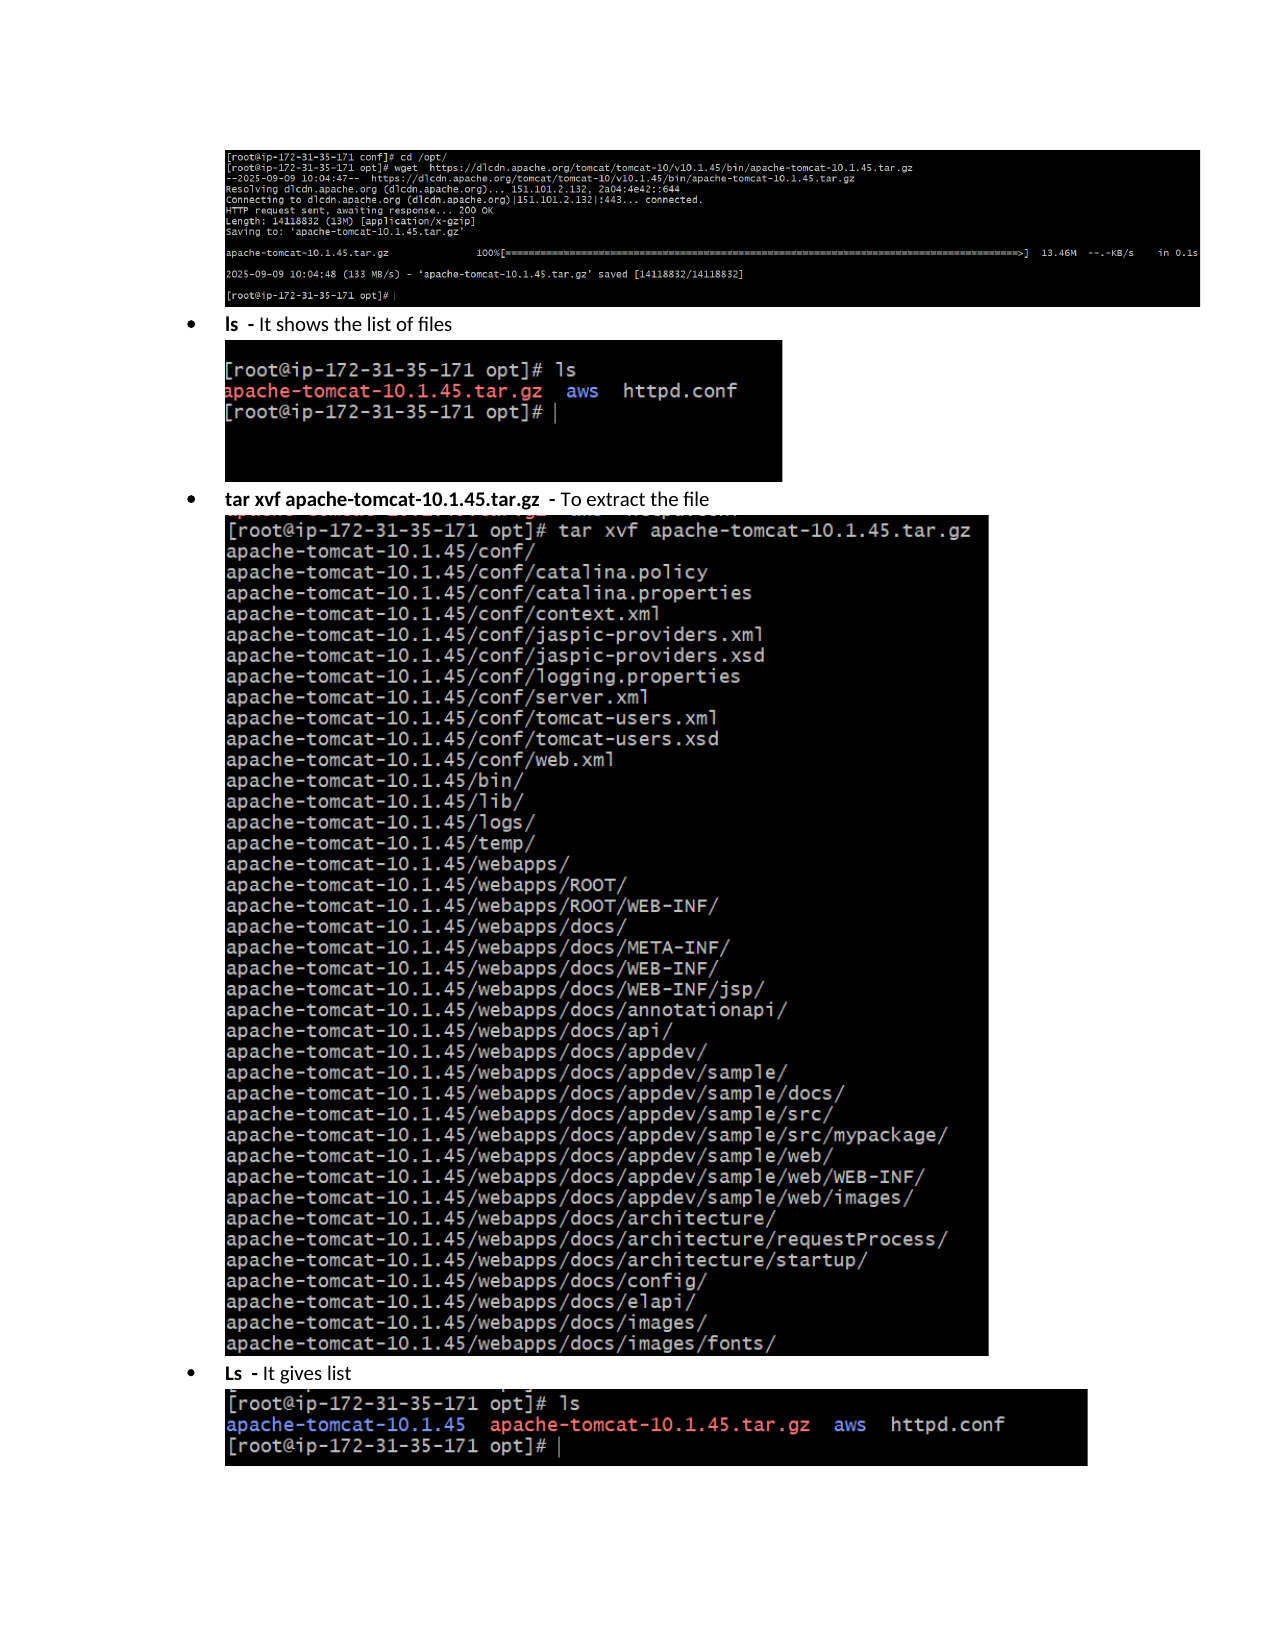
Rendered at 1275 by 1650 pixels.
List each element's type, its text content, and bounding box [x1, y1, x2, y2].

list tar xvf apache-tomcat-10.1.45.tar.gz - To extract the file [187, 486, 1125, 512]
list Ls - It gives list [187, 1360, 1125, 1386]
picture [225, 515, 989, 1356]
list ls - It shows the list of files [187, 311, 1125, 337]
picture [225, 150, 1200, 307]
picture [225, 1389, 1088, 1466]
picture [225, 340, 783, 482]
